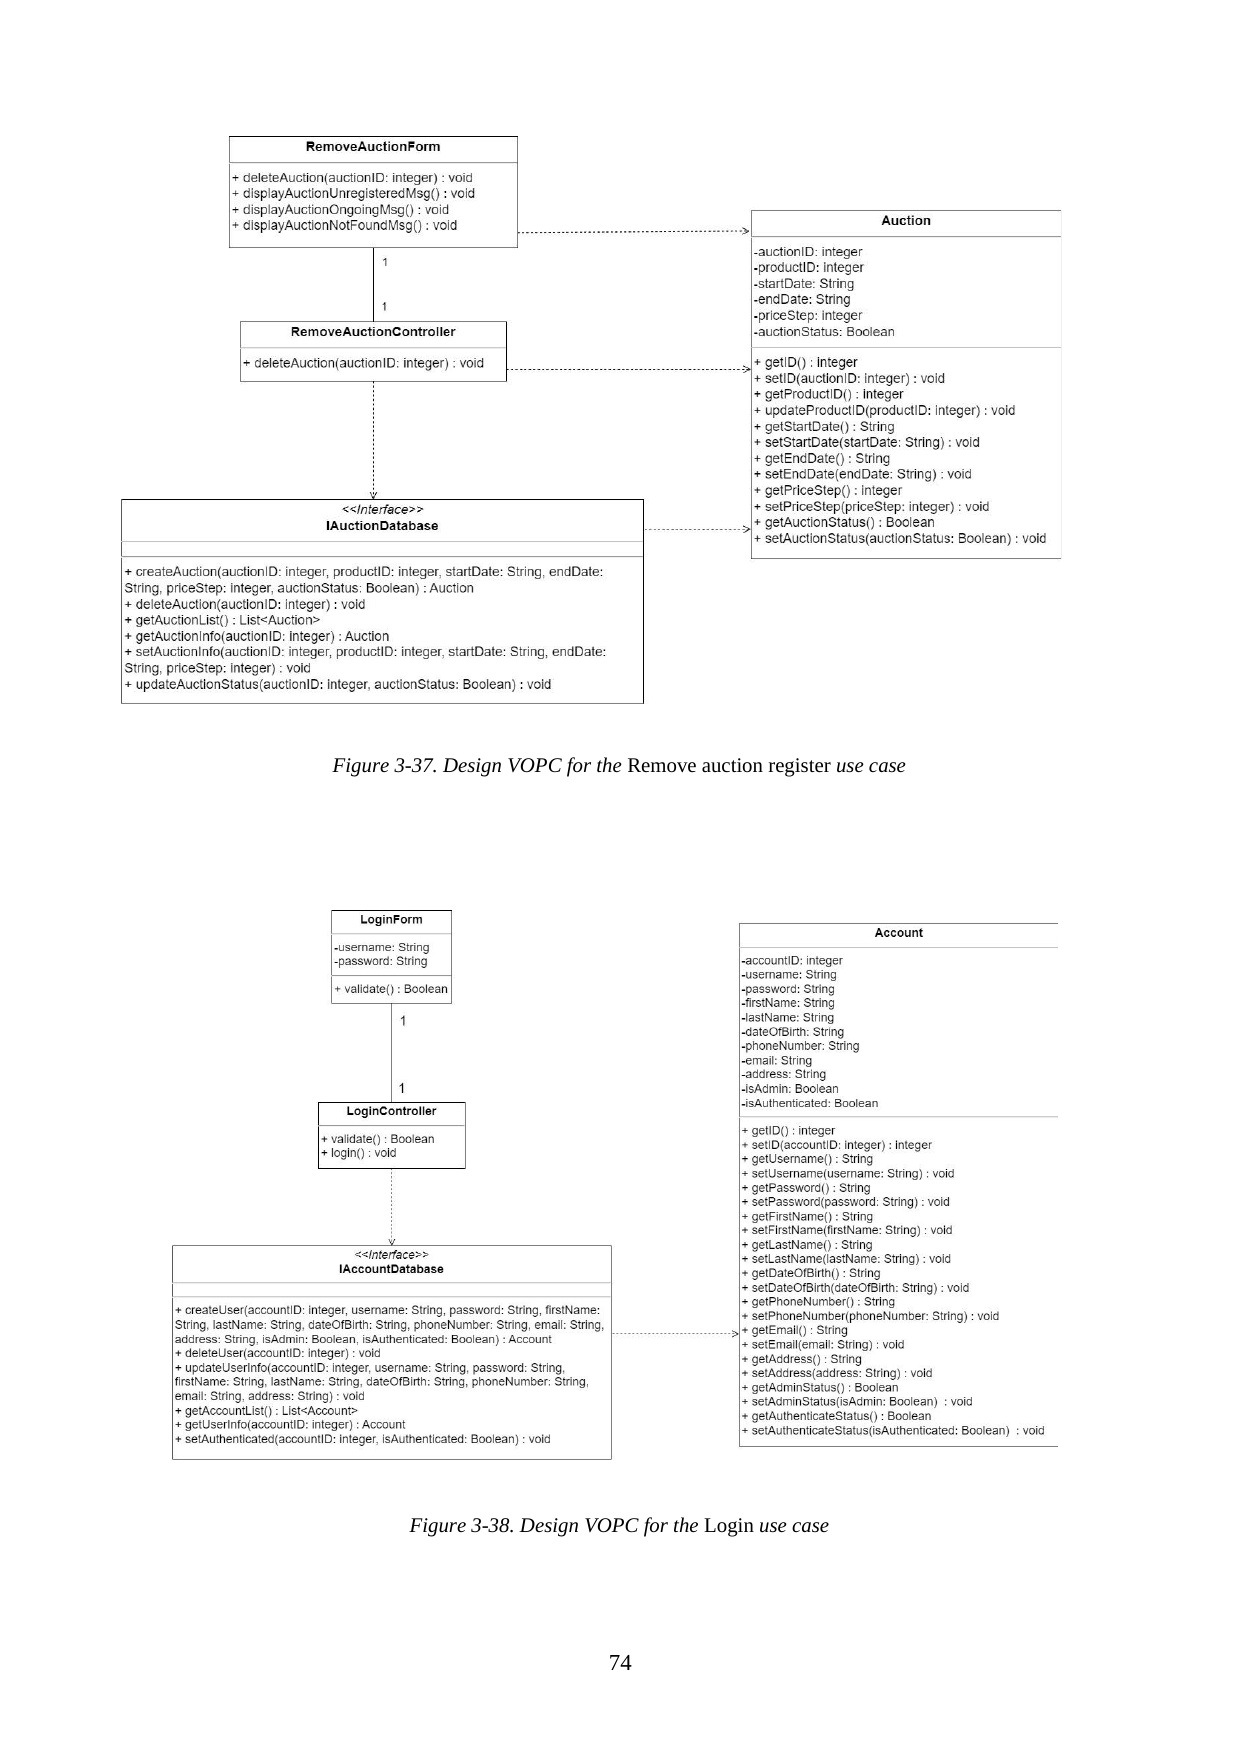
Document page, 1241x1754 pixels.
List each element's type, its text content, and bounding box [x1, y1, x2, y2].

picture [172, 910, 1058, 1460]
text Figure 3-38. Design VOPC for the Login use case [118, 1513, 1122, 1537]
picture [121, 136, 1062, 704]
text Figure 3-37. Design VOPC for the Remove auction register use case [118, 753, 1122, 777]
